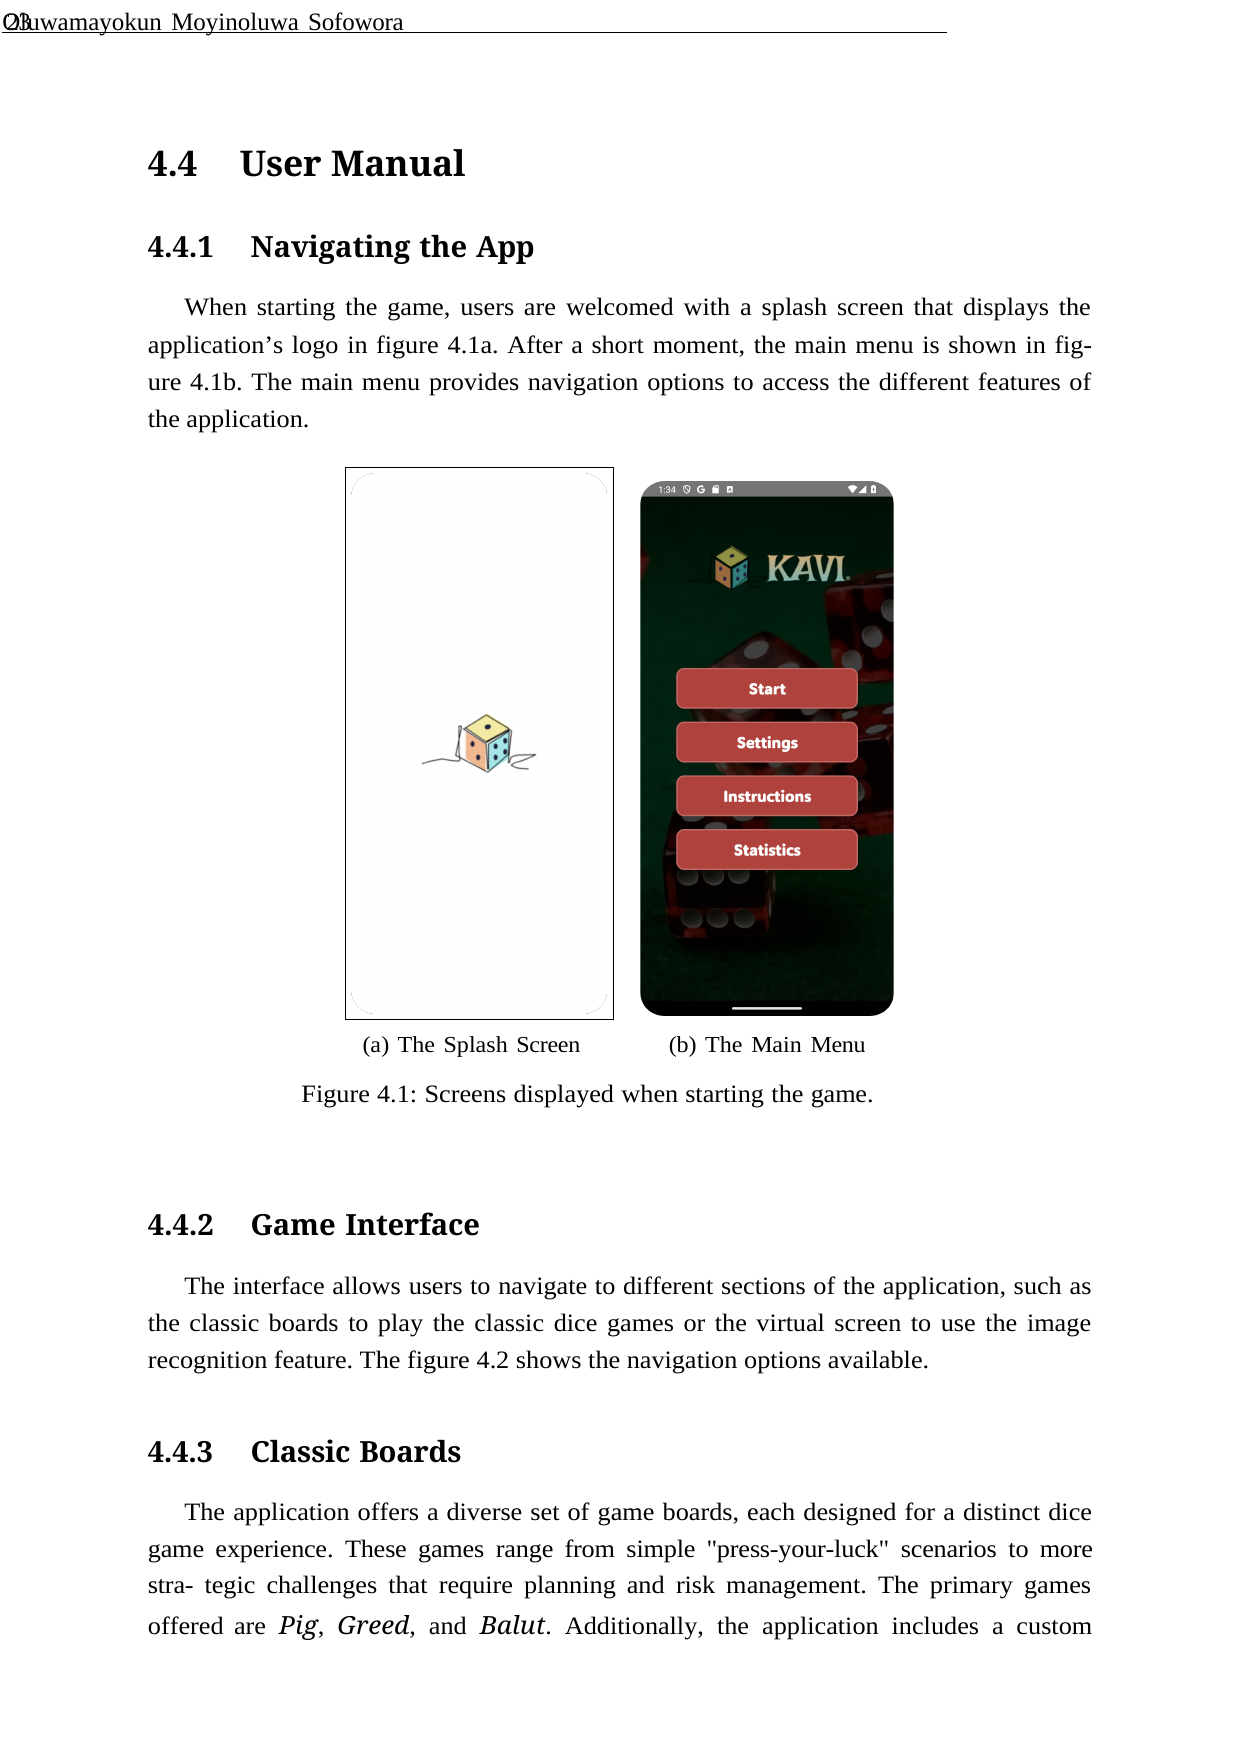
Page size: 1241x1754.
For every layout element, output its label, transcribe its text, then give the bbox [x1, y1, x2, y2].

text When starting the game, users are welcomed with a splash screen that displays the application’s logo in figure 4.1a. After a short moment, the main menu is shown in fig- ure 4.1b. The main menu provides navigation options to access the different features of the application. [148, 292, 1093, 433]
list Classic Boards [148, 1431, 1240, 1471]
text The interface allows users to navigate to different sections of the application, such as the classic boards to play the classic dice games or the virtual screen to use the image recognition feature. The figure 4.2 shows the navigation options available. [148, 1271, 1093, 1374]
text Figure 4.1: Screens displayed when starting the game. [301, 1079, 1240, 1108]
list User Manual [148, 139, 1240, 187]
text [148, 1497, 1093, 1641]
list Navigating the App [148, 226, 1240, 266]
picture [351, 473, 607, 1014]
list Game Interface [148, 1204, 1240, 1244]
